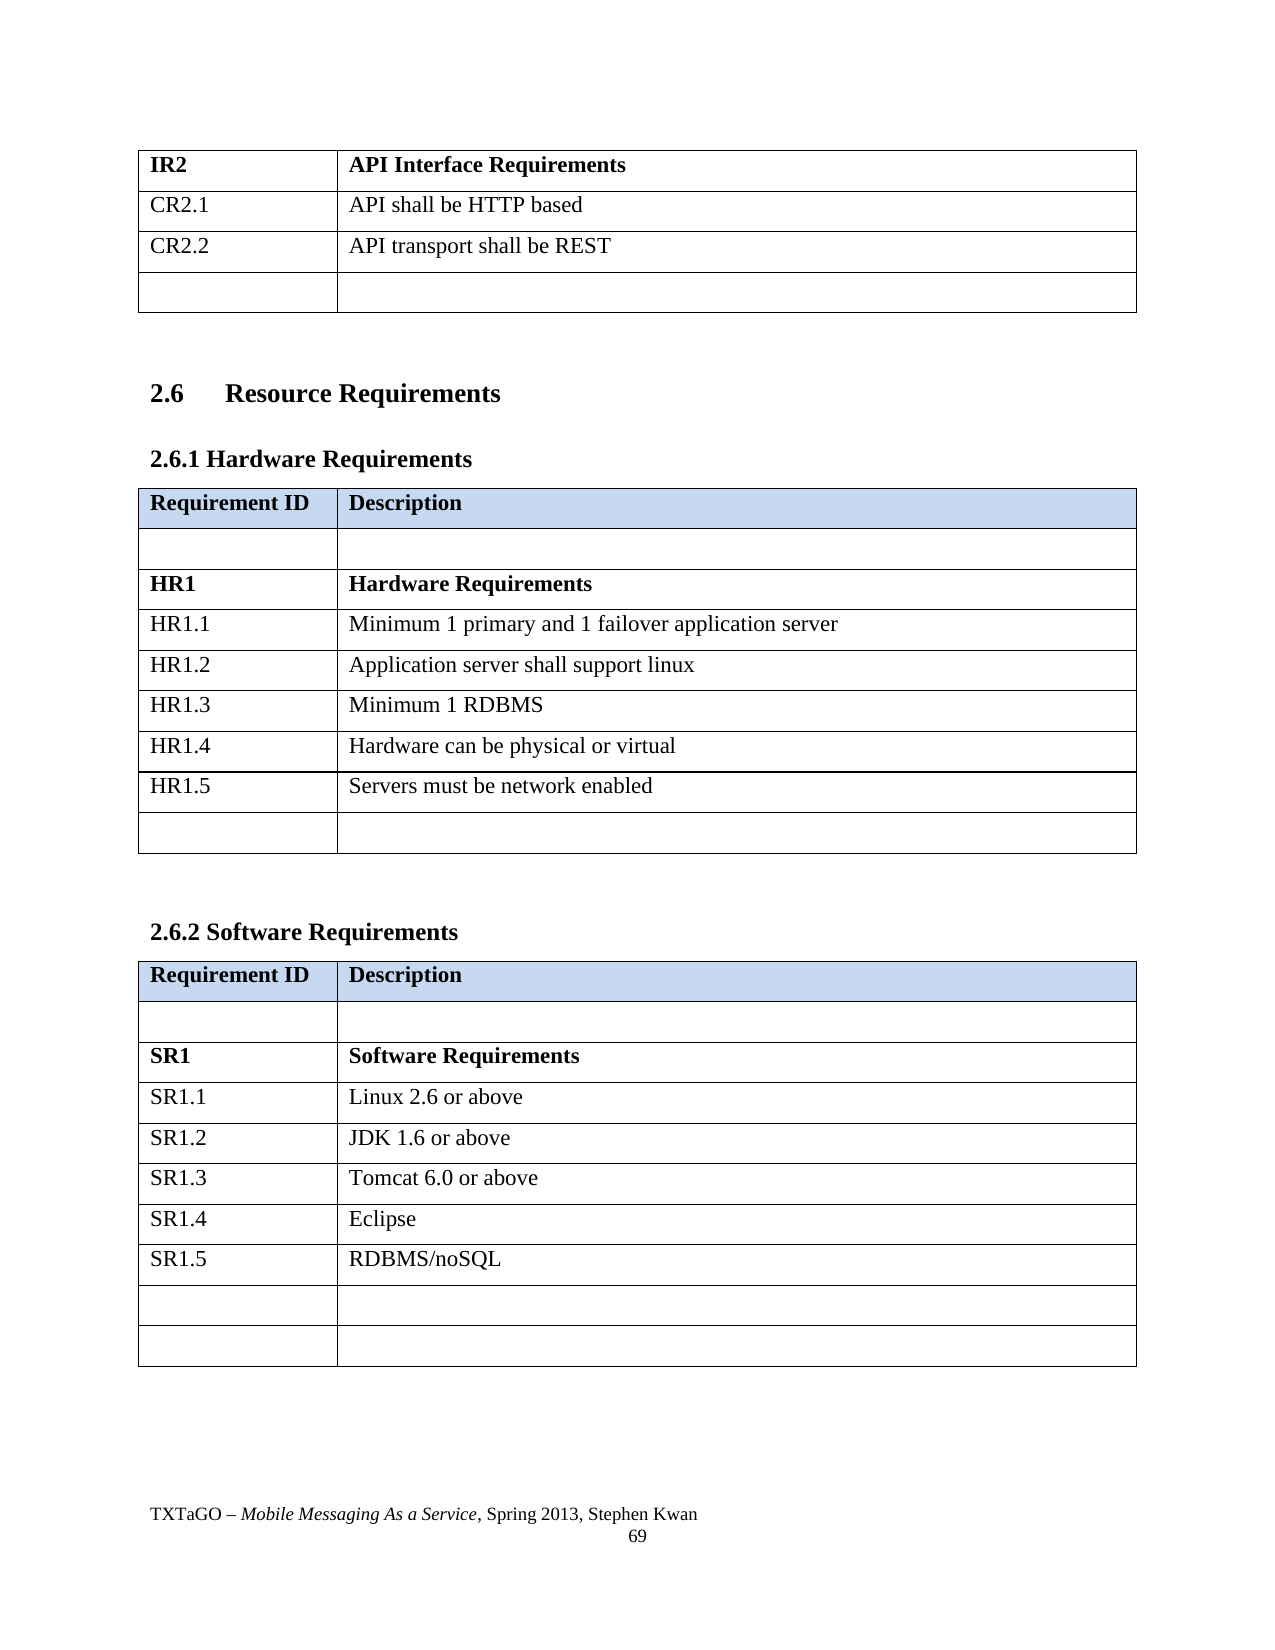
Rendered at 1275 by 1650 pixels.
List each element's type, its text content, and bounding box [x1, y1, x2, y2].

table_cell API transport shall be REST [338, 232, 1136, 272]
table_cell HR1.4 [139, 732, 337, 771]
table_cell [139, 1286, 337, 1325]
table_cell SR1 [139, 1043, 337, 1082]
table_cell HR1.3 [139, 691, 337, 731]
table_cell [338, 813, 1136, 852]
table_header Requirement ID [139, 489, 337, 528]
table_cell HR1 [139, 570, 337, 609]
table_cell [139, 1326, 337, 1366]
table_cell Application server shall support linux [338, 651, 1136, 690]
table_header Requirement ID [139, 962, 337, 1001]
table_cell Hardware Requirements [338, 570, 1136, 609]
table_cell SR1.2 [139, 1124, 337, 1163]
table_cell Linux 2.6 or above [338, 1083, 1136, 1123]
table_cell Software Requirements [338, 1043, 1136, 1082]
table_cell IR2 [139, 151, 337, 191]
table_cell [338, 273, 1136, 312]
subtitle 2.6.1 Hardware Requirements [150, 444, 1125, 473]
table_cell API shall be HTTP based [338, 192, 1136, 231]
table_cell HR1.1 [139, 610, 337, 650]
table_cell SR1.1 [139, 1083, 337, 1123]
table_cell SR1.5 [139, 1245, 337, 1285]
table_cell Eclipse [338, 1205, 1136, 1244]
table_cell JDK 1.6 or above [338, 1124, 1136, 1163]
table_cell SR1.4 [139, 1205, 337, 1244]
table_cell Minimum 1 RDBMS [338, 691, 1136, 731]
table_header Description [338, 489, 1136, 528]
table_cell API Interface Requirements [338, 151, 1136, 191]
table_cell HR1.5 [139, 773, 337, 812]
table_cell HR1.2 [139, 651, 337, 690]
table_cell [338, 1002, 1136, 1042]
table_cell [139, 813, 337, 852]
table_cell [139, 529, 337, 569]
table_cell [338, 529, 1136, 569]
subtitle 2.6.2 Software Requirements [150, 917, 1125, 946]
table_cell [338, 1326, 1136, 1366]
table_cell RDBMS/noSQL [338, 1245, 1136, 1285]
table_cell Tomcat 6.0 or above [338, 1164, 1136, 1204]
subtitle 2.6 Resource Requirements [150, 377, 1125, 408]
table_cell CR2.1 [139, 192, 337, 231]
table_cell [338, 1286, 1136, 1325]
table_cell Servers must be network enabled [338, 773, 1136, 812]
table_cell Hardware can be physical or virtual [338, 732, 1136, 771]
table_header Description [338, 962, 1136, 1001]
table_cell SR1.3 [139, 1164, 337, 1204]
table_cell Minimum 1 primary and 1 failover application server [338, 610, 1136, 650]
table_cell [139, 273, 337, 312]
table_cell [139, 1002, 337, 1042]
table_cell CR2.2 [139, 232, 337, 272]
